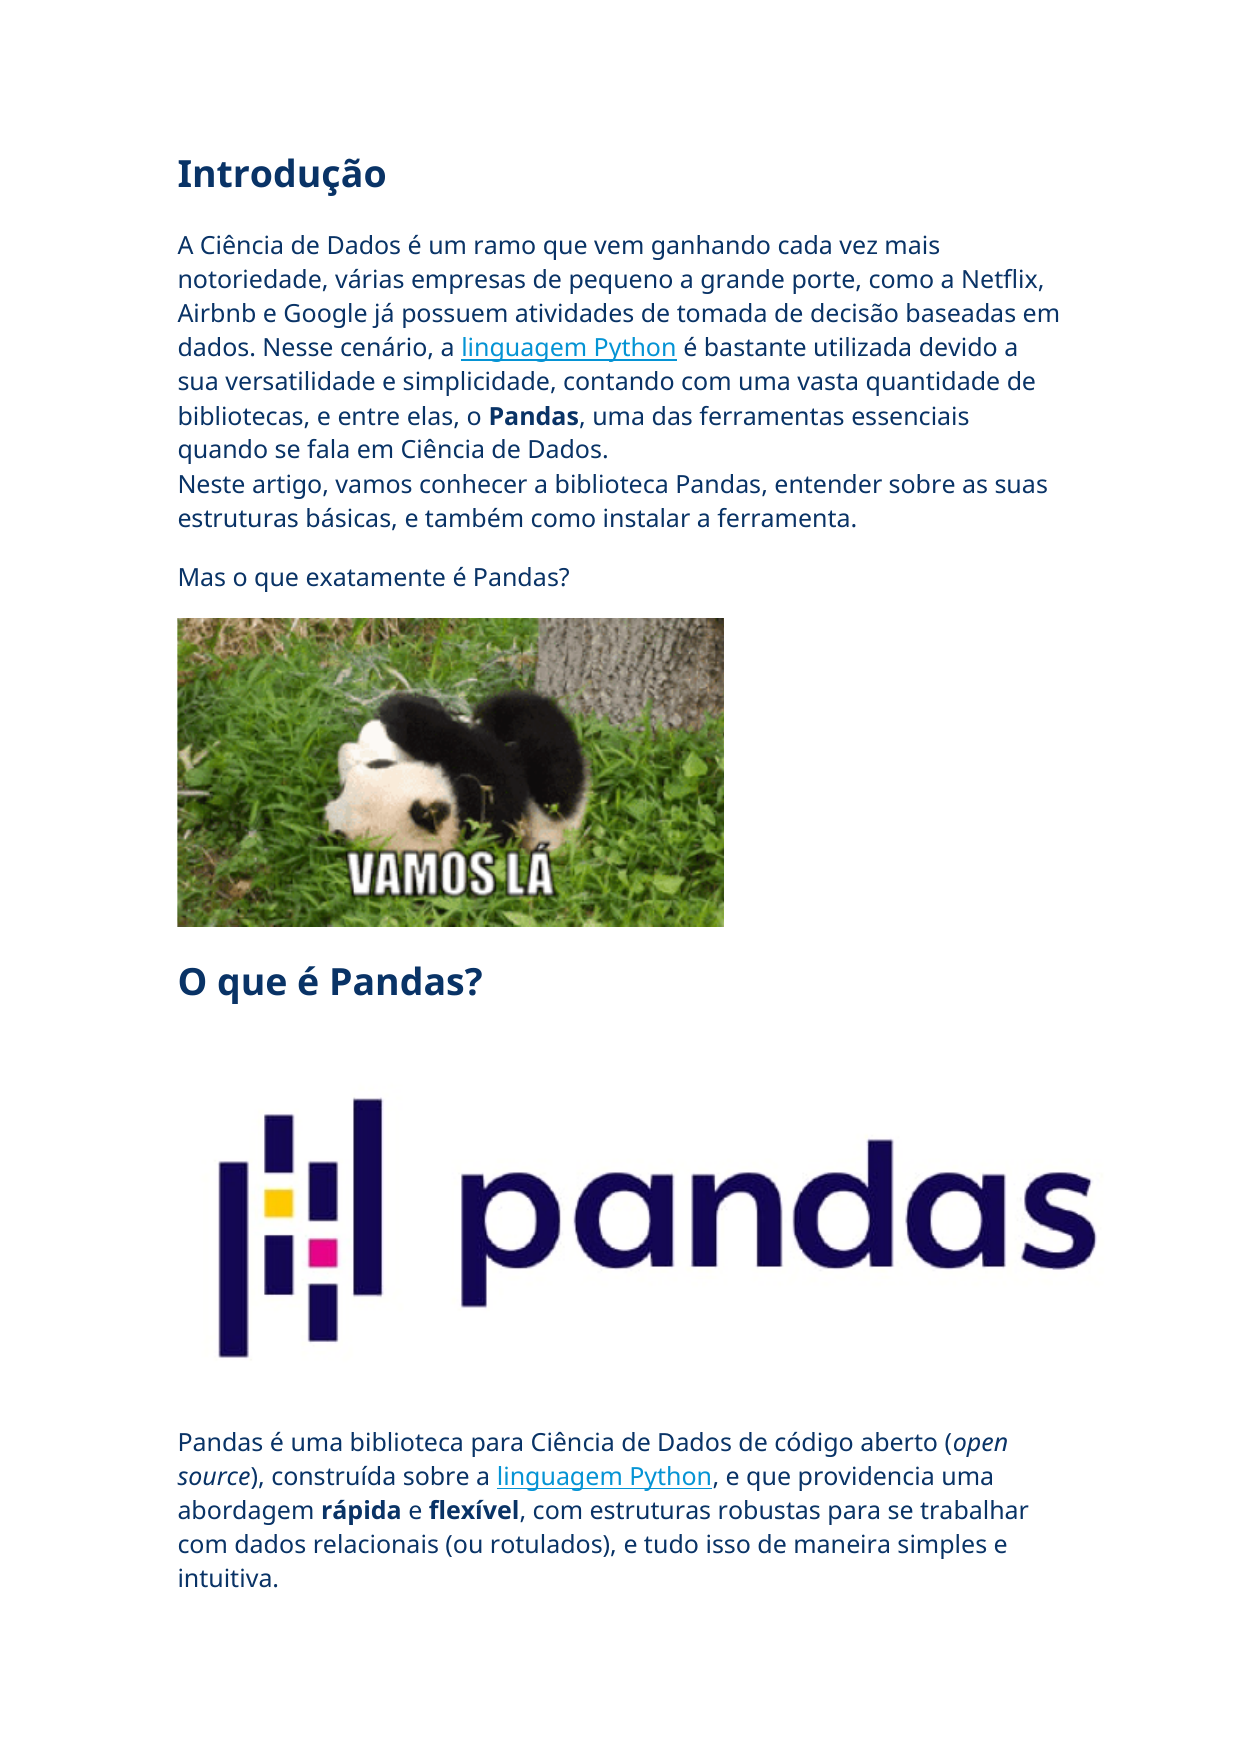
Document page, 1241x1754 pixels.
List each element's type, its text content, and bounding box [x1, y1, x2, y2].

picture [177, 618, 724, 927]
text Pandas é uma biblioteca para Ciência de Dados de código aberto (open source), construída sobre a linguagem Python, e que providencia uma abordagem rápida e flexível, com estruturas robustas para se trabalhar com dados relacionais (ou rotulados), e tudo isso de maneira simples e intuitiva. [177, 1425, 1063, 1595]
text A Ciência de Dados é um ramo que vem ganhando cada vez mais notoriedade, várias empresas de pequeno a grande porte, como a Netflix, Airbnb e Google já possuem atividades de tomada de decisão baseadas em dados. Nesse cenário, a linguagem Python é bastante utilizada devido a sua versatilidade e simplicidade, contando com uma vasta quantidade de bibliotecas, e entre elas, o Pandas, uma das ferramentas essenciais quando se fala em Ciência de Dados. [177, 228, 1063, 466]
text Introdução [177, 148, 1063, 199]
text Neste artigo, vamos conhecer a biblioteca Pandas, entender sobre as suas estruturas básicas, e também como instalar a ferramenta. [177, 466, 1063, 534]
picture [177, 1035, 1139, 1425]
text Mas o que exatamente é Pandas? [177, 559, 1063, 593]
text O que é Pandas? [177, 955, 1063, 1006]
